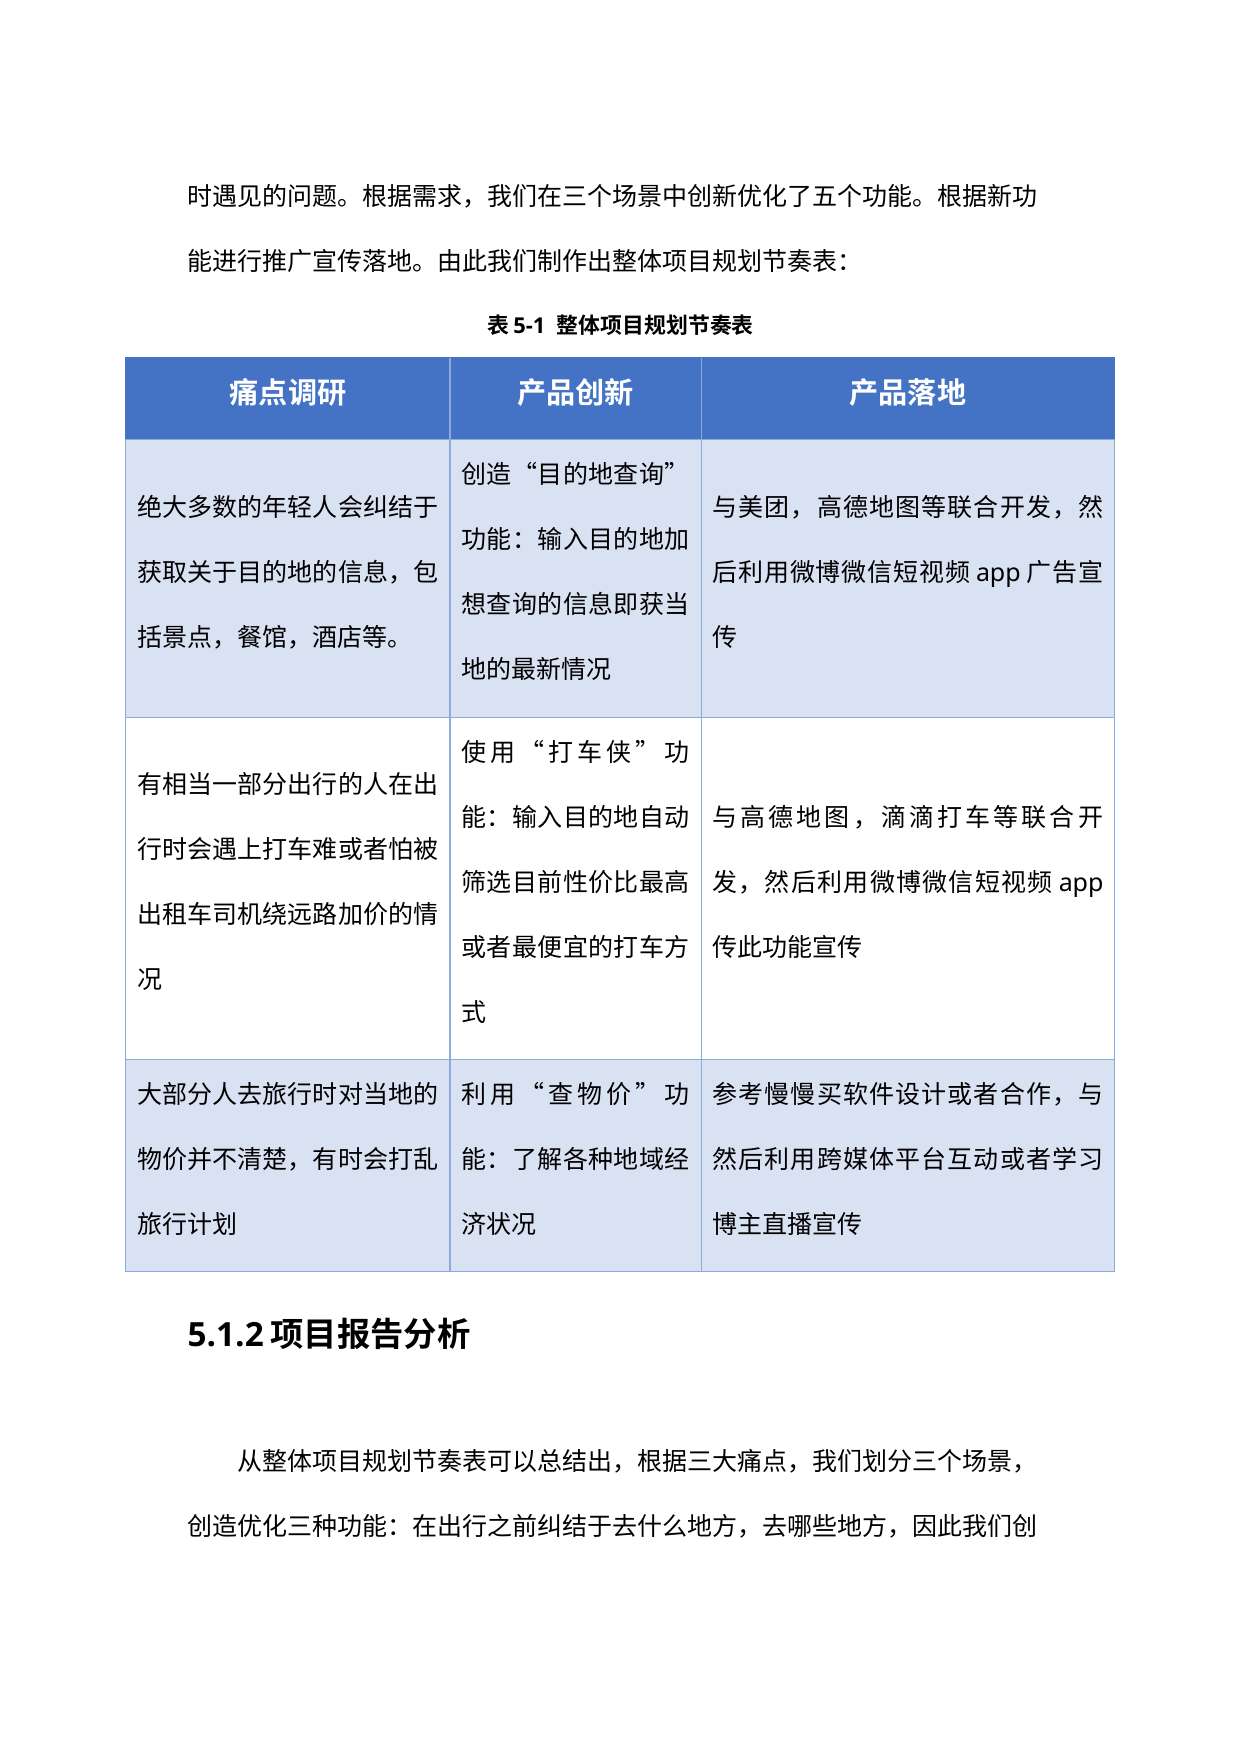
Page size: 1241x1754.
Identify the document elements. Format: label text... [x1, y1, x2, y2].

table_cell 使用“打车侠”功能：输入目的地自动筛选目前性价比最高或者最便宜的打车方式 [451, 718, 701, 1059]
text 表5-1 整体项目规划节奏表 [187, 308, 1053, 341]
table_cell 利用“查物价”功能：了解各种地域经济状况 [451, 1060, 701, 1271]
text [187, 1427, 1053, 1557]
table_header 产品落地 [702, 358, 1114, 439]
table_header 产品创新 [451, 358, 701, 439]
table_cell 绝大多数的年轻人会纠结于获取关于目的地的信息，包括景点，餐馆，酒店等。 [126, 440, 449, 717]
table_cell 与美团，高德地图等联合开发，然后利用微博微信短视频app广告宣传 [702, 440, 1114, 717]
table_cell 创造“目的地查询”功能：输入目的地加想查询的信息即获当地的最新情况 [451, 440, 701, 717]
table_cell 有相当一部分出行的人在出行时会遇上打车难或者怕被出租车司机绕远路加价的情况 [126, 718, 449, 1059]
table_cell 大部分人去旅行时对当地的物价并不清楚，有时会打乱旅行计划 [126, 1060, 449, 1271]
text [187, 162, 1053, 292]
table_header 痛点调研 [126, 358, 449, 439]
subtitle 5.1.2项目报告分析 [187, 1299, 1053, 1364]
table_cell 与高德地图，滴滴打车等联合开发，然后利用微博微信短视频app传此功能宣传 [702, 718, 1114, 1059]
table_cell 参考慢慢买软件设计或者合作，与然后利用跨媒体平台互动或者学习博主直播宣传 [702, 1060, 1114, 1271]
